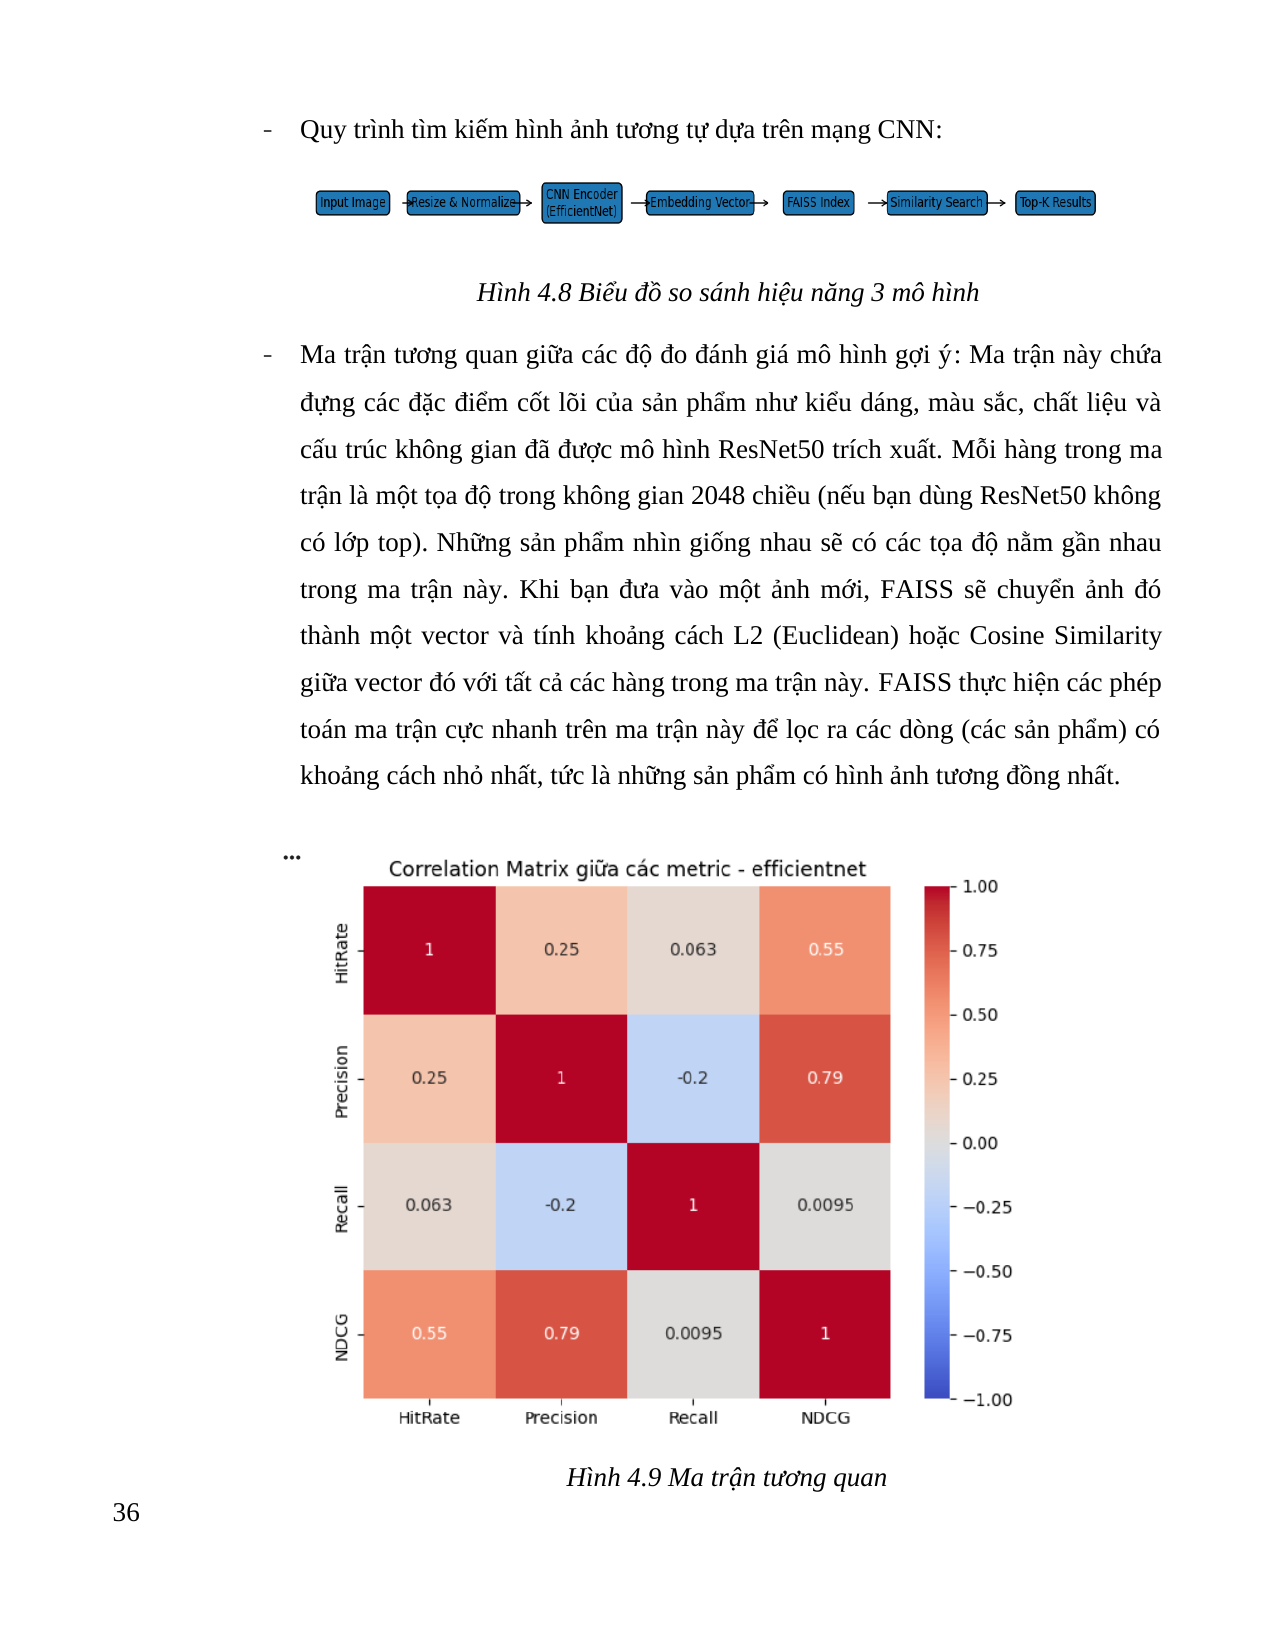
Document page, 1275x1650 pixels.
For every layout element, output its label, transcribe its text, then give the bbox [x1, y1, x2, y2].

picture [312, 154, 1125, 248]
list Ma trận tương quan giữa các độ đo đánh giá mô hình gợi ý: Ma trận này chứa đựng các đặc điểm cốt lõi của sản phẩm như kiểu dáng, màu sắc, chất liệu và cấu trúc không gian đã được mô hình ResNet50 trích xuất. Mỗi hàng trong ma trận là một tọa độ trong không gian 2048 chiều (nếu bạn dùng ResNet50 không có lớp top). Những sản phẩm nhìn giống nhau sẽ có các tọa độ nằm gần nhau trong ma trận này. Khi bạn đưa vào một ảnh mới, FAISS sẽ chuyển ảnh đó thành một vector và tính khoảng cách L2 (Euclidean) hoặc Cosine Similarity giữa vector đó với tất cả các hàng trong ma trận này. FAISS thực hiện các phép toán ma trận cực nhanh trên ma trận này để lọc ra các dòng (các sản phẩm) có khoảng cách nhỏ nhất, tức là những sản phẩm có hình ảnh tương đồng nhất. [262, 335, 1162, 791]
text Hình 4.9 Ma trận tương quan [300, 1461, 1157, 1493]
list Quy trình tìm kiếm hình ảnh tương tự dựa trên mạng CNN: [262, 110, 1162, 146]
picture [272, 837, 1077, 1445]
